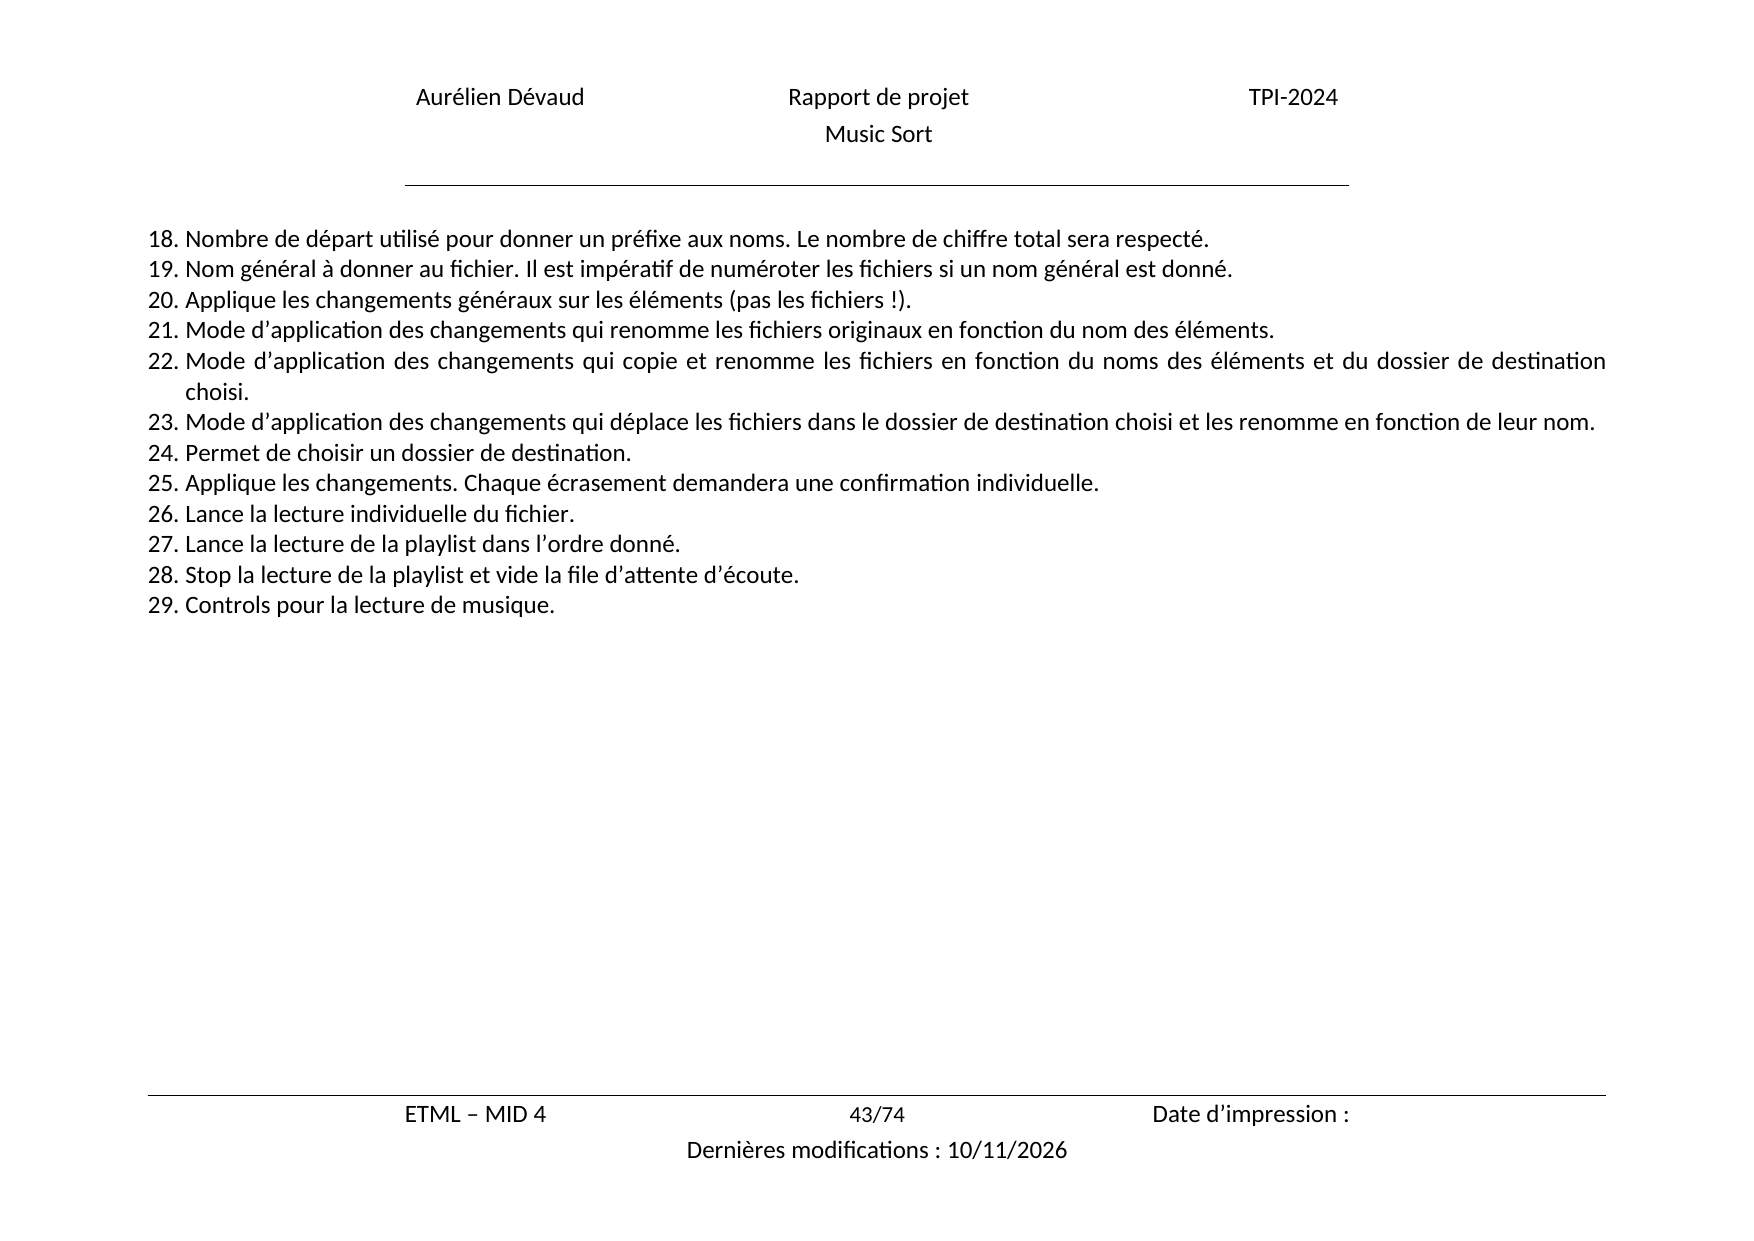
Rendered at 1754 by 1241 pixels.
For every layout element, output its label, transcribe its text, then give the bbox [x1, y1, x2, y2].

list Mode d’application des changements qui renomme les fichiers originaux en fonction du nom des éléments. [148, 315, 1606, 345]
list Lance la lecture individuelle du fichier. [148, 498, 1606, 528]
list Nom général à donner au fichier. Il est impératif de numéroter les fichiers si un nom général est donné. [148, 254, 1606, 284]
list Nombre de départ utilisé pour donner un préfixe aux noms. Le nombre de chiffre total sera respecté. [148, 223, 1606, 254]
list Mode d’application des changements qui déplace les fichiers dans le dossier de destination choisi et les renomme en fonction de leur nom. [148, 406, 1606, 437]
list Permet de choisir un dossier de destination. [148, 437, 1606, 467]
list Mode d’application des changements qui copie et renomme les fichiers en fonction du noms des éléments et du dossier de destination choisi. [148, 345, 1606, 406]
list Applique les changements généraux sur les éléments (pas les fichiers !). [148, 284, 1606, 315]
list Stop la lecture de la playlist et vide la file d’attente d’écoute. [148, 559, 1606, 589]
list Lance la lecture de la playlist dans l’ordre donné. [148, 528, 1606, 559]
list Controls pour la lecture de musique. [148, 589, 1606, 620]
list Applique les changements. Chaque écrasement demandera une confirmation individuelle. [148, 467, 1606, 498]
